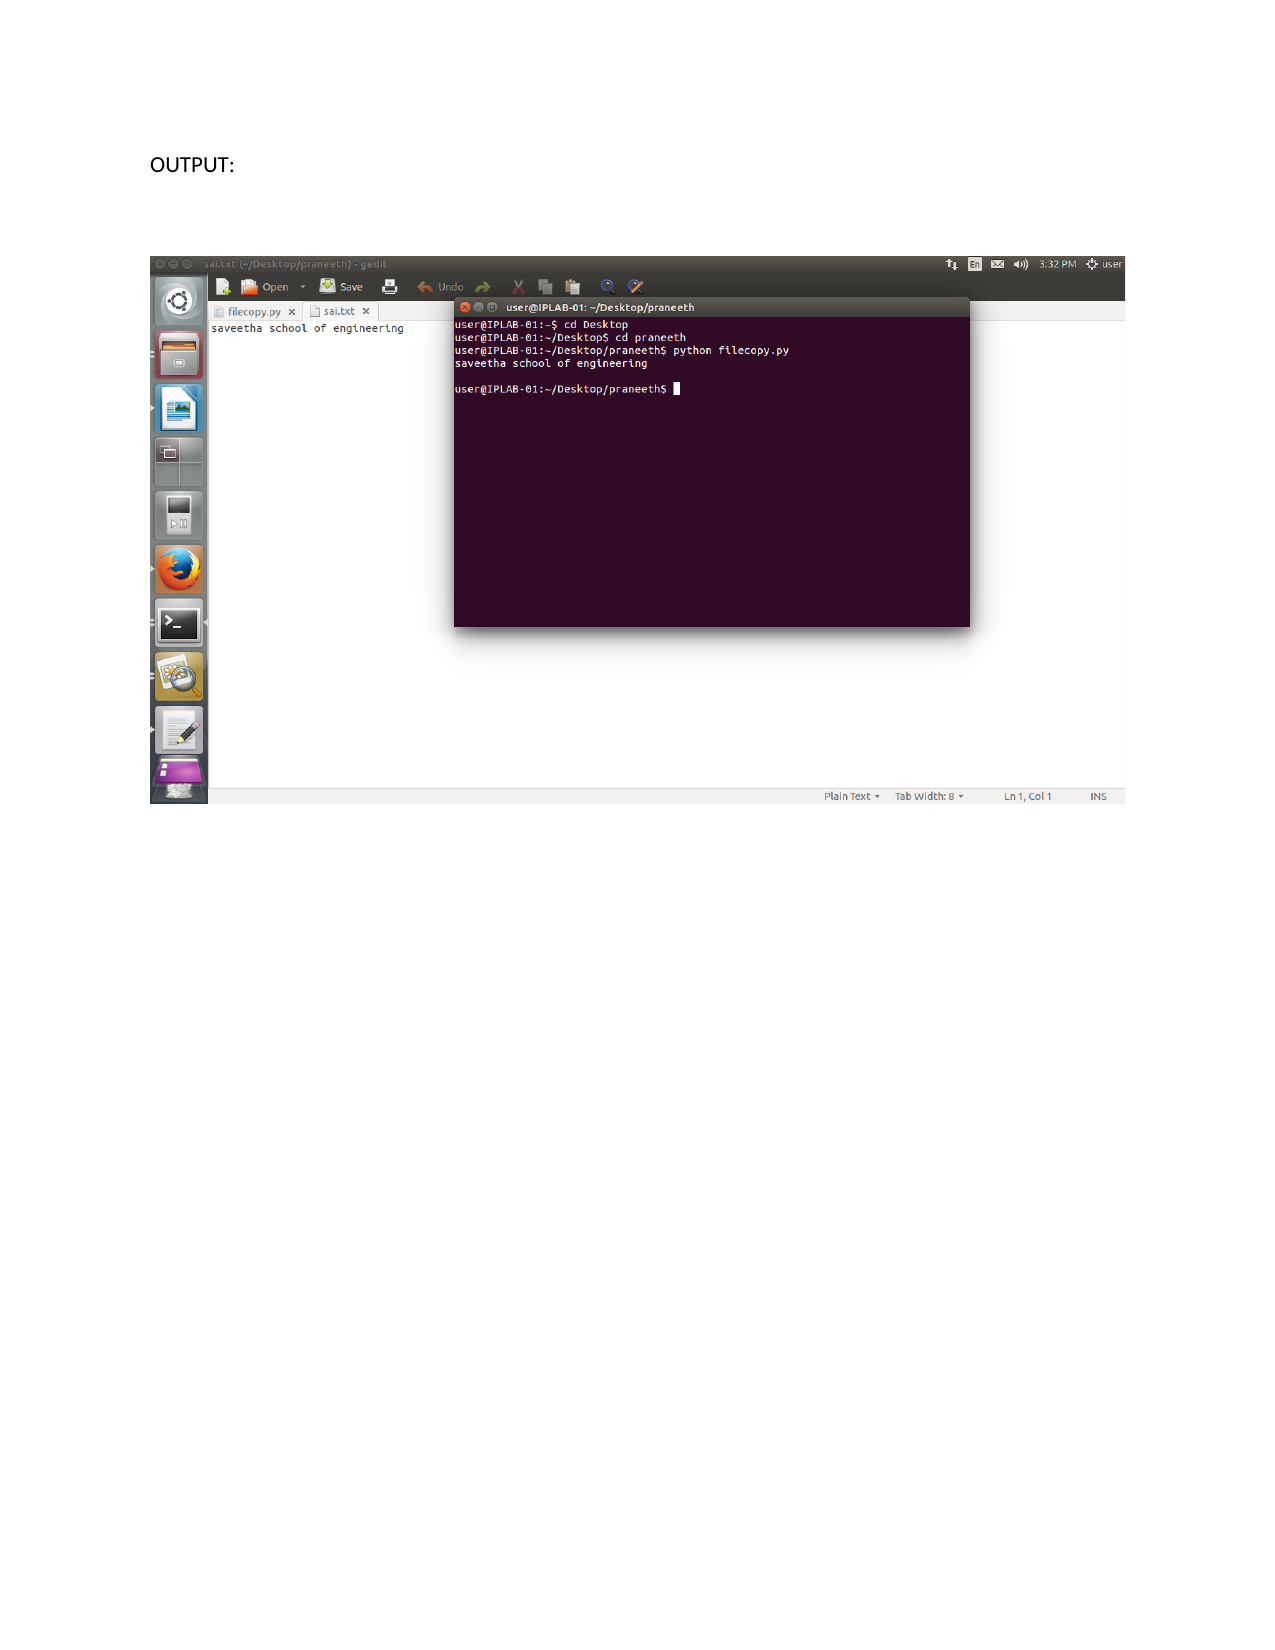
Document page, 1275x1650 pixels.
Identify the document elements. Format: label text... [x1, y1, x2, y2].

text OUTPUT: [150, 150, 1125, 178]
picture [150, 256, 1125, 804]
